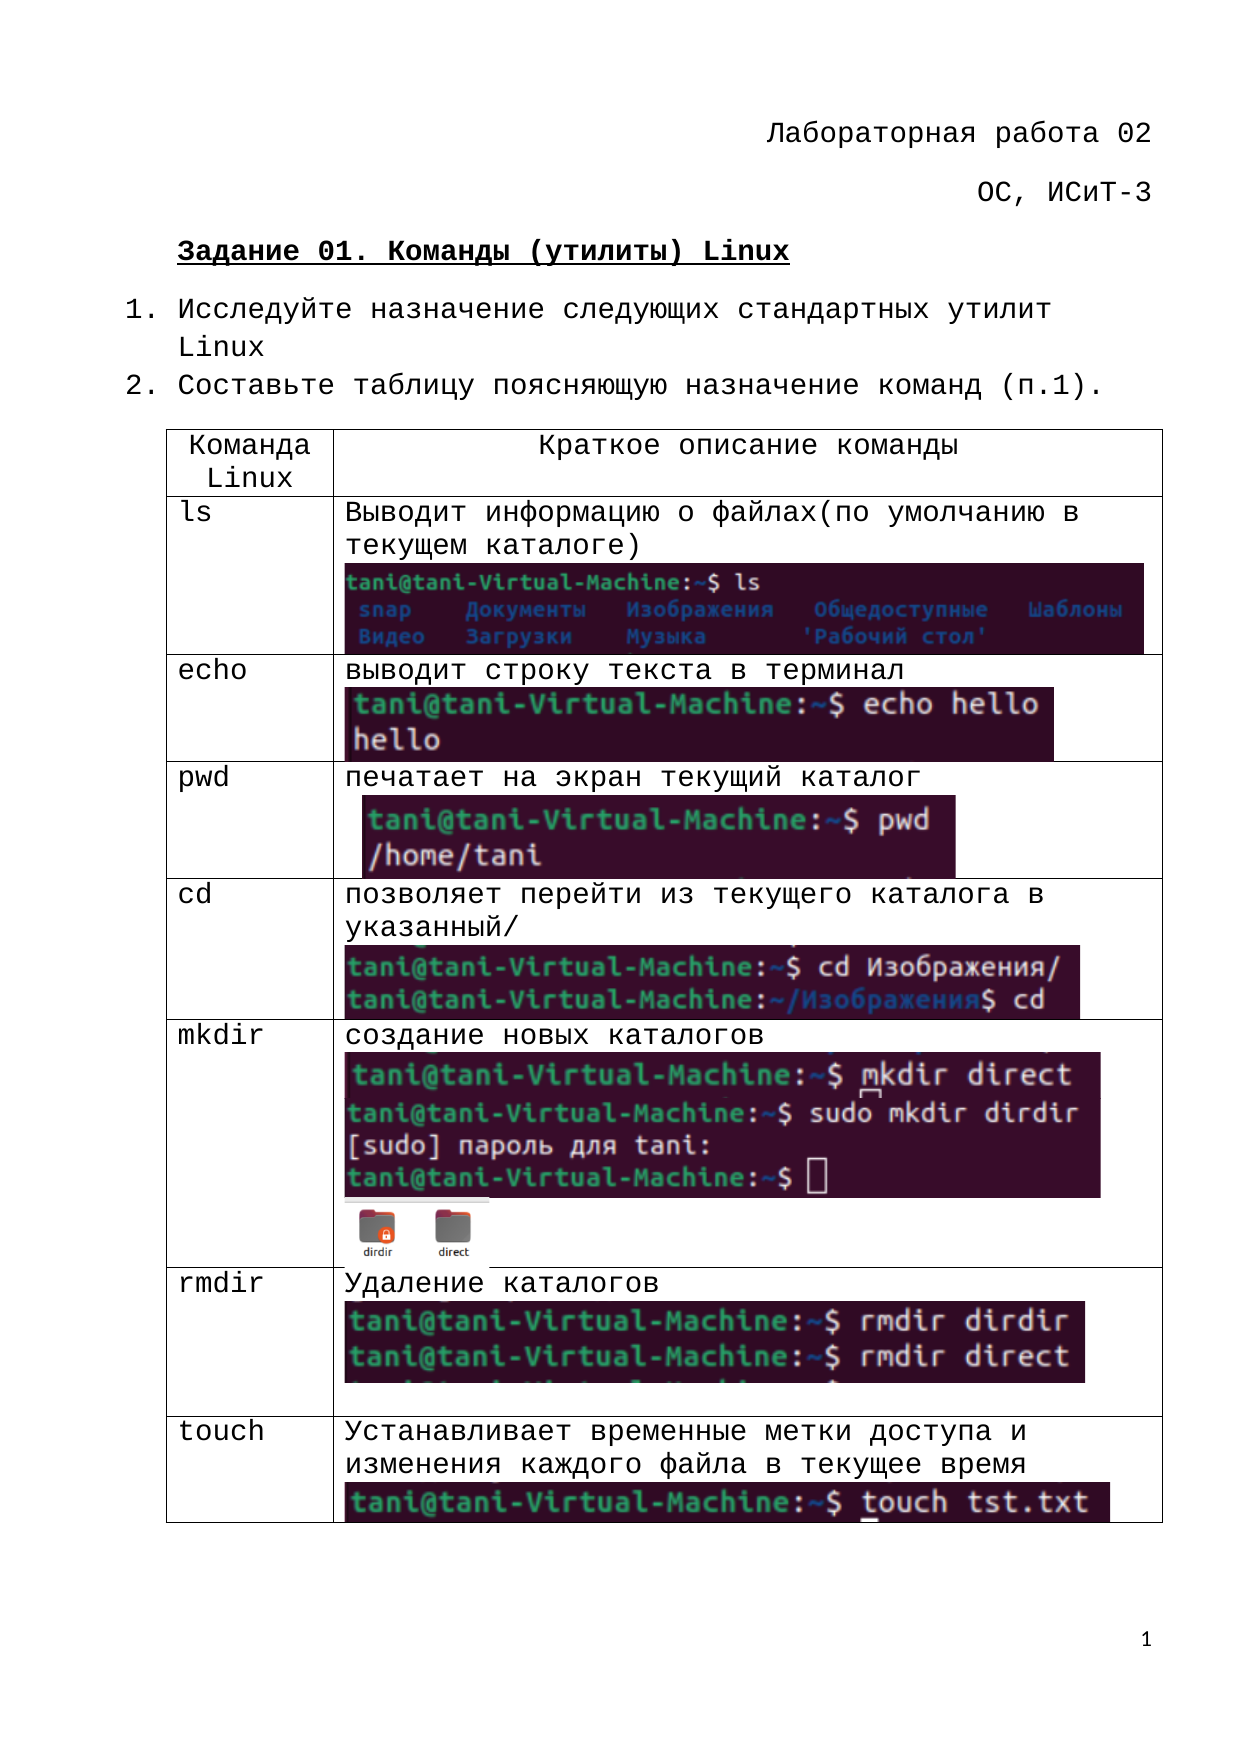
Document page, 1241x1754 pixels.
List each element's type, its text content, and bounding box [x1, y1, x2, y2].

table_cell печатает на экран текущий каталог [334, 762, 1162, 878]
picture [344, 1301, 1085, 1383]
list Составьте таблицу поясняющую назначение команд (п.1). [177, 370, 1152, 403]
text OC, ИСиТ-3 [177, 177, 1152, 210]
picture [362, 795, 956, 879]
table_cell позволяет перейти из текущего каталога в указанный/ [334, 879, 1162, 1019]
picture [344, 945, 1081, 1019]
table_cell rmdir [167, 1268, 333, 1416]
table_header Команда Linux [167, 430, 333, 496]
picture [344, 1052, 1101, 1268]
picture [344, 1482, 1110, 1522]
table_cell Устанавливает временные метки доступа и изменения каждого файла в текущее время [334, 1417, 1162, 1522]
table_cell создание новых каталогов [334, 1020, 1162, 1267]
picture [344, 687, 1054, 762]
table_cell ls [167, 497, 333, 654]
table_cell cd [167, 879, 333, 1019]
picture [344, 563, 1144, 654]
table_header Краткое описание команды [334, 430, 1162, 496]
table_cell pwd [167, 762, 333, 878]
list Исследуйте назначение следующих стандартных утилит Linux [177, 294, 1152, 365]
table_cell Удаление каталогов [334, 1268, 1162, 1416]
text Лабораторная работа 02 [177, 118, 1152, 151]
table_cell выводит строку текста в терминал [334, 655, 1162, 761]
table_cell touch [167, 1417, 333, 1522]
text Задание 01. Команды (утилиты) Linux [177, 236, 1152, 269]
table_cell Выводит информацию о файлах(по умолчанию в текущем каталоге) [334, 497, 1162, 654]
table_cell mkdir [167, 1020, 333, 1267]
table_cell echo [167, 655, 333, 761]
